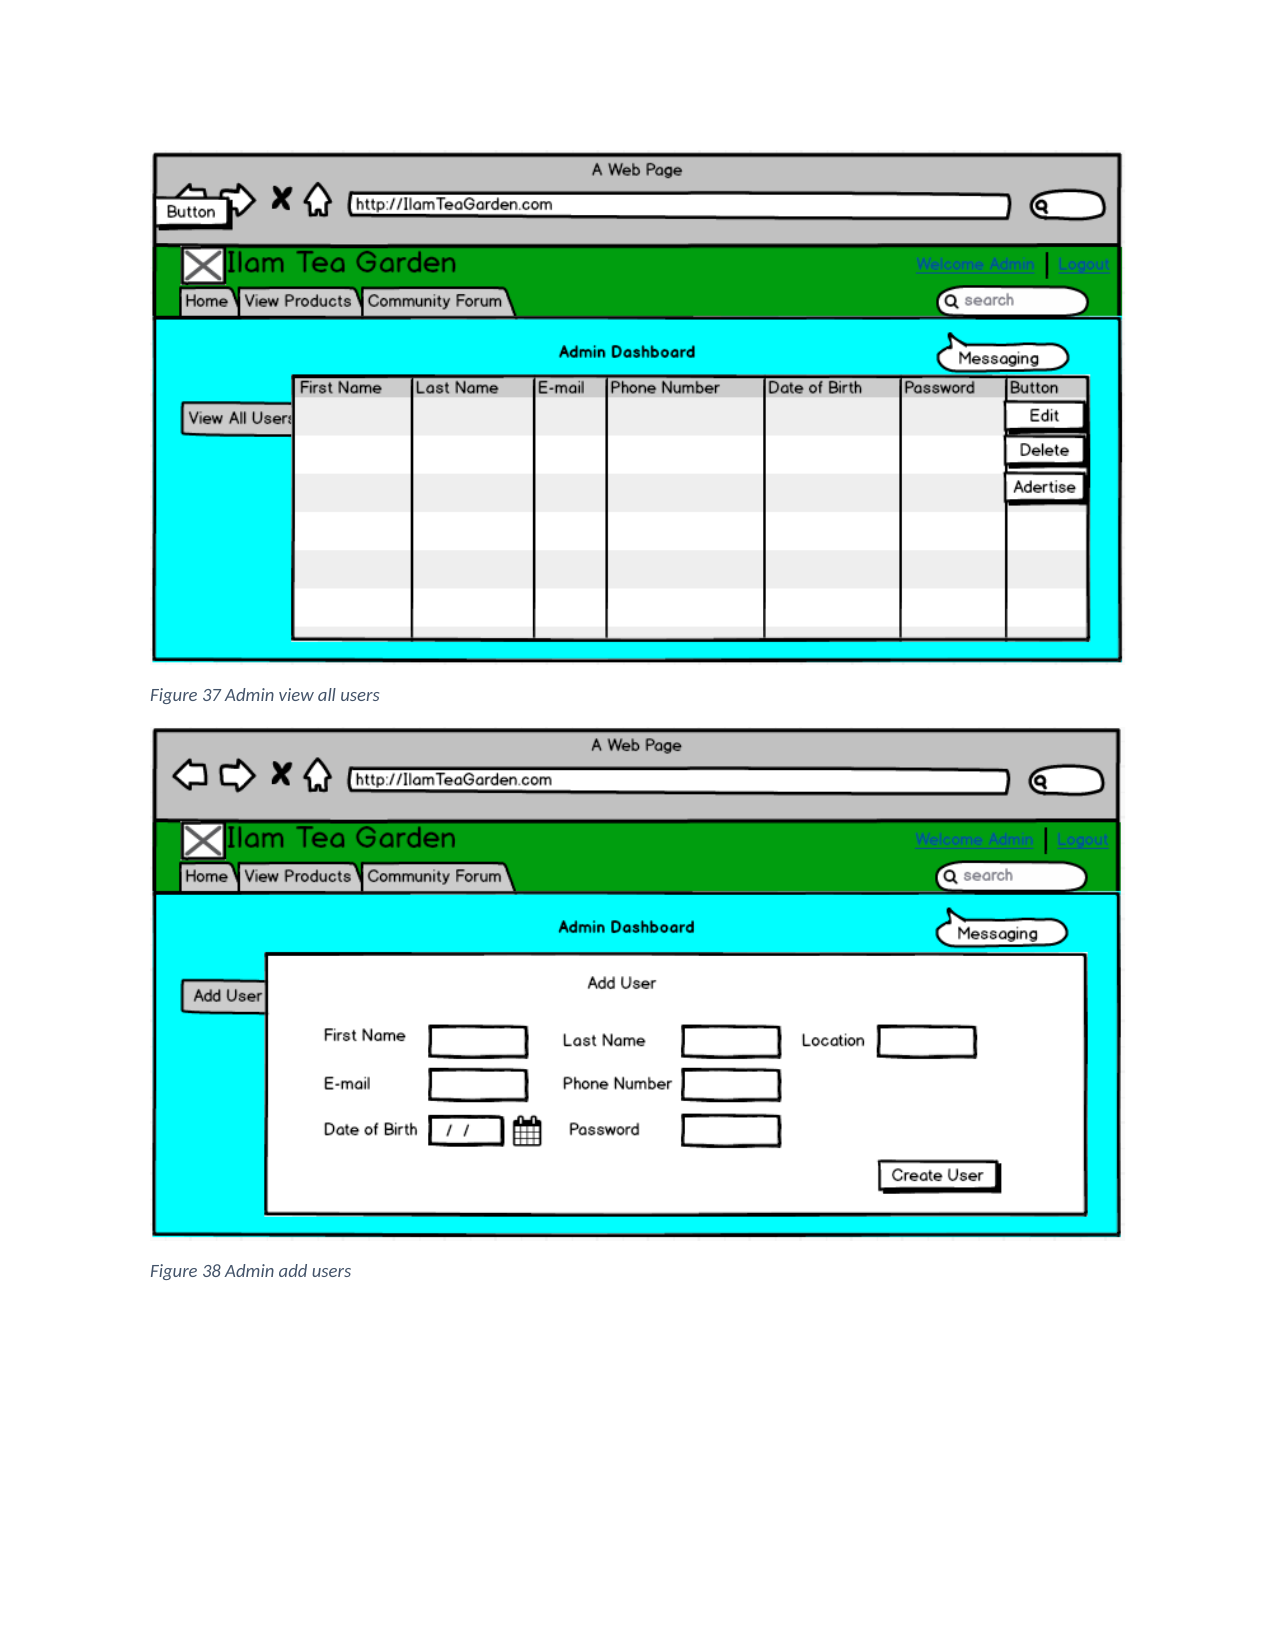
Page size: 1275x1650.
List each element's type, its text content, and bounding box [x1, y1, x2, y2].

picture [150, 150, 1125, 665]
picture [150, 727, 1125, 1241]
